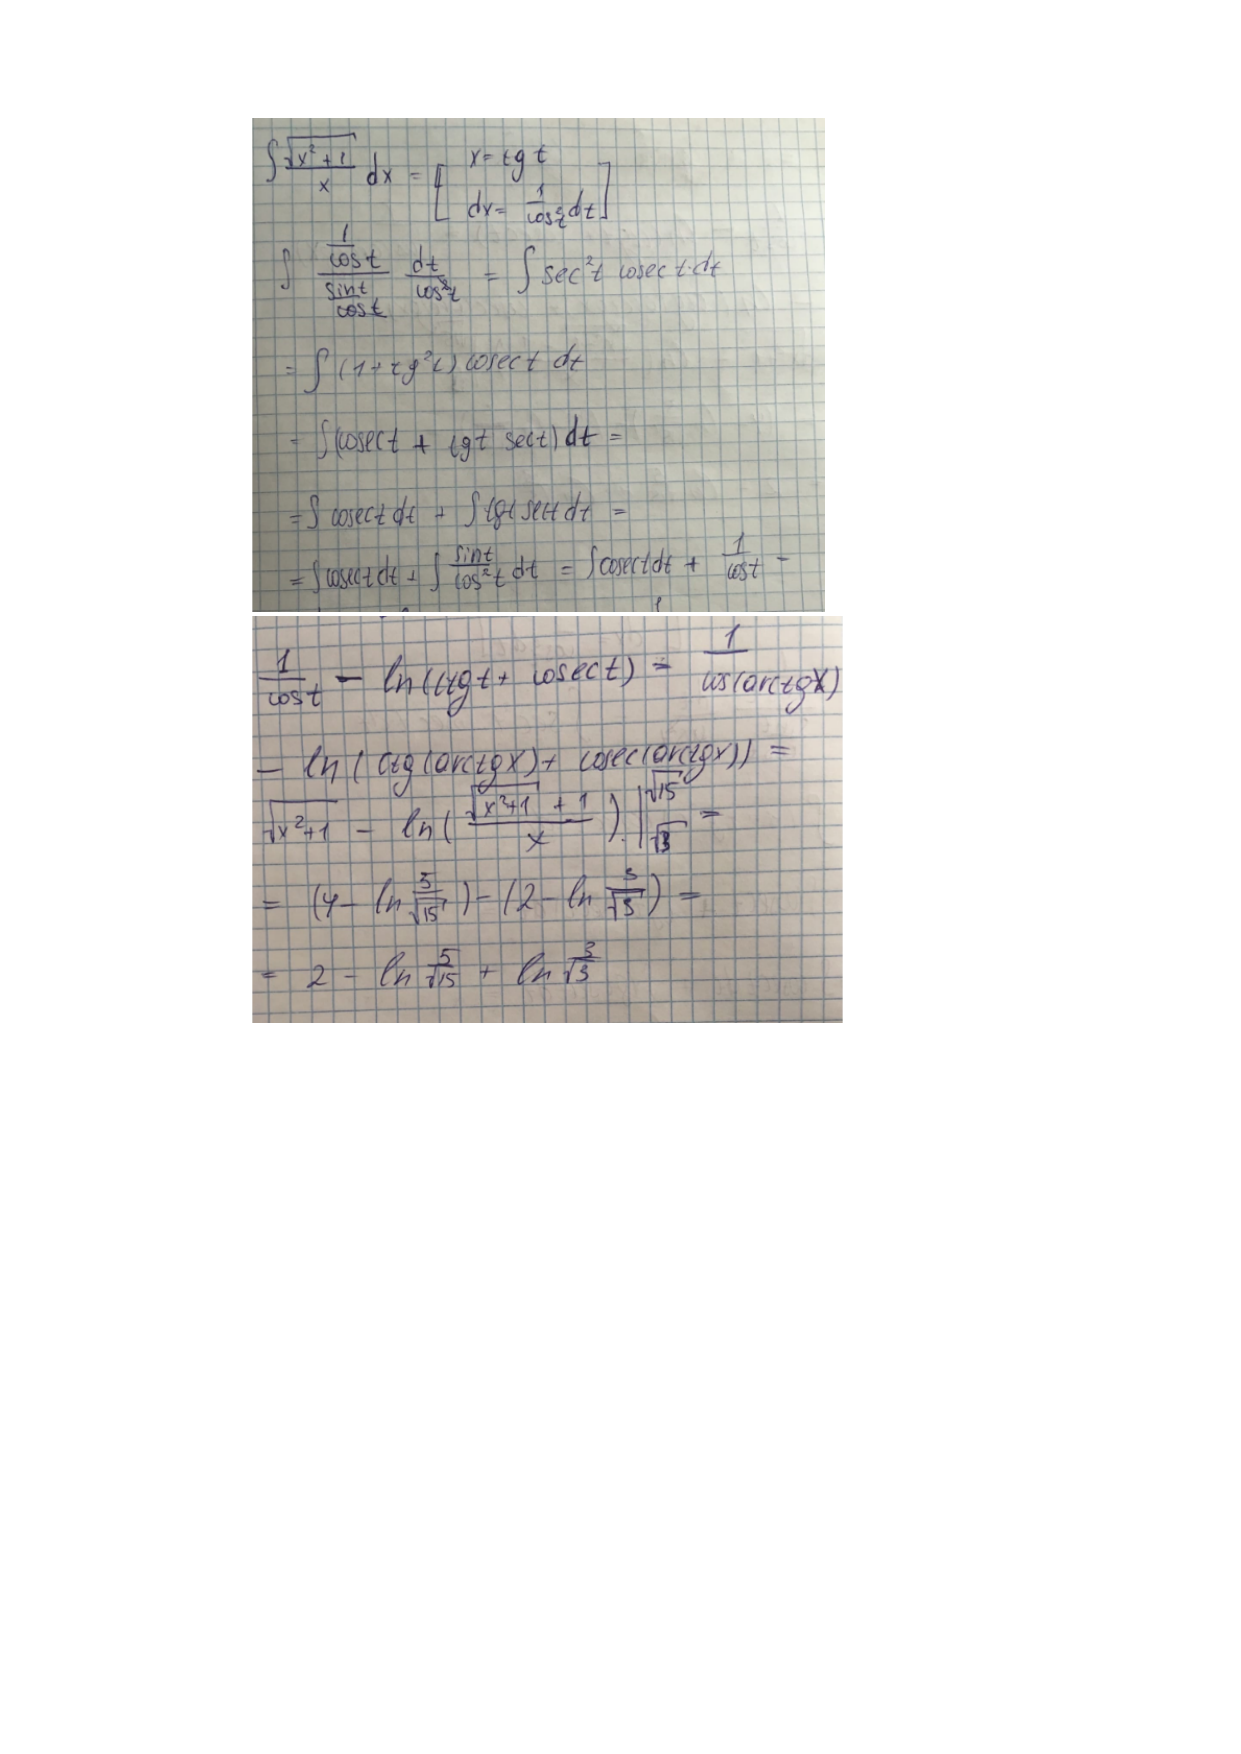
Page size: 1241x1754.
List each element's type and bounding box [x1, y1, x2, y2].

picture [252, 118, 825, 612]
picture [252, 616, 843, 1023]
